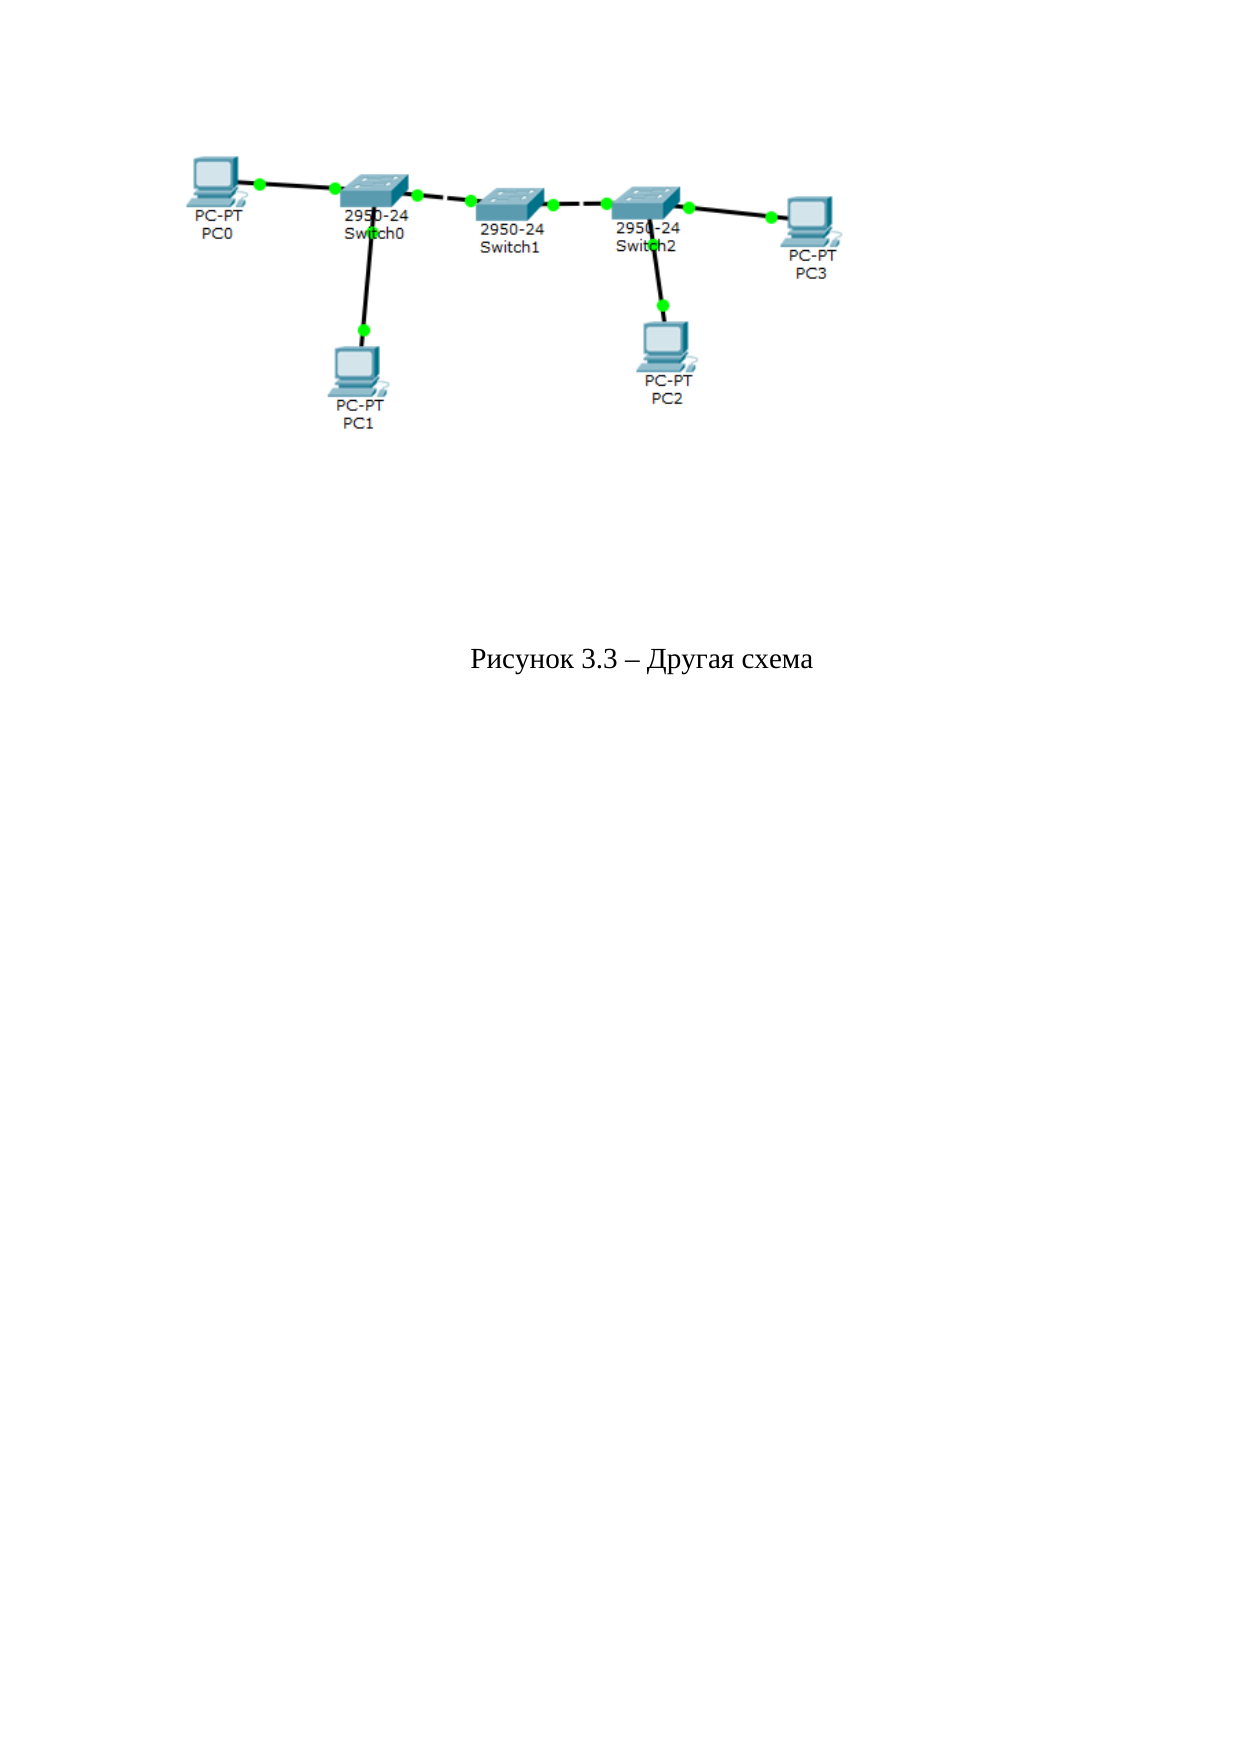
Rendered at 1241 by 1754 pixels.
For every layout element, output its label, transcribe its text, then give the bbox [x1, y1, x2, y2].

picture [118, 75, 1166, 609]
text Рисунок 3.3 – Другая схема [118, 642, 1165, 675]
